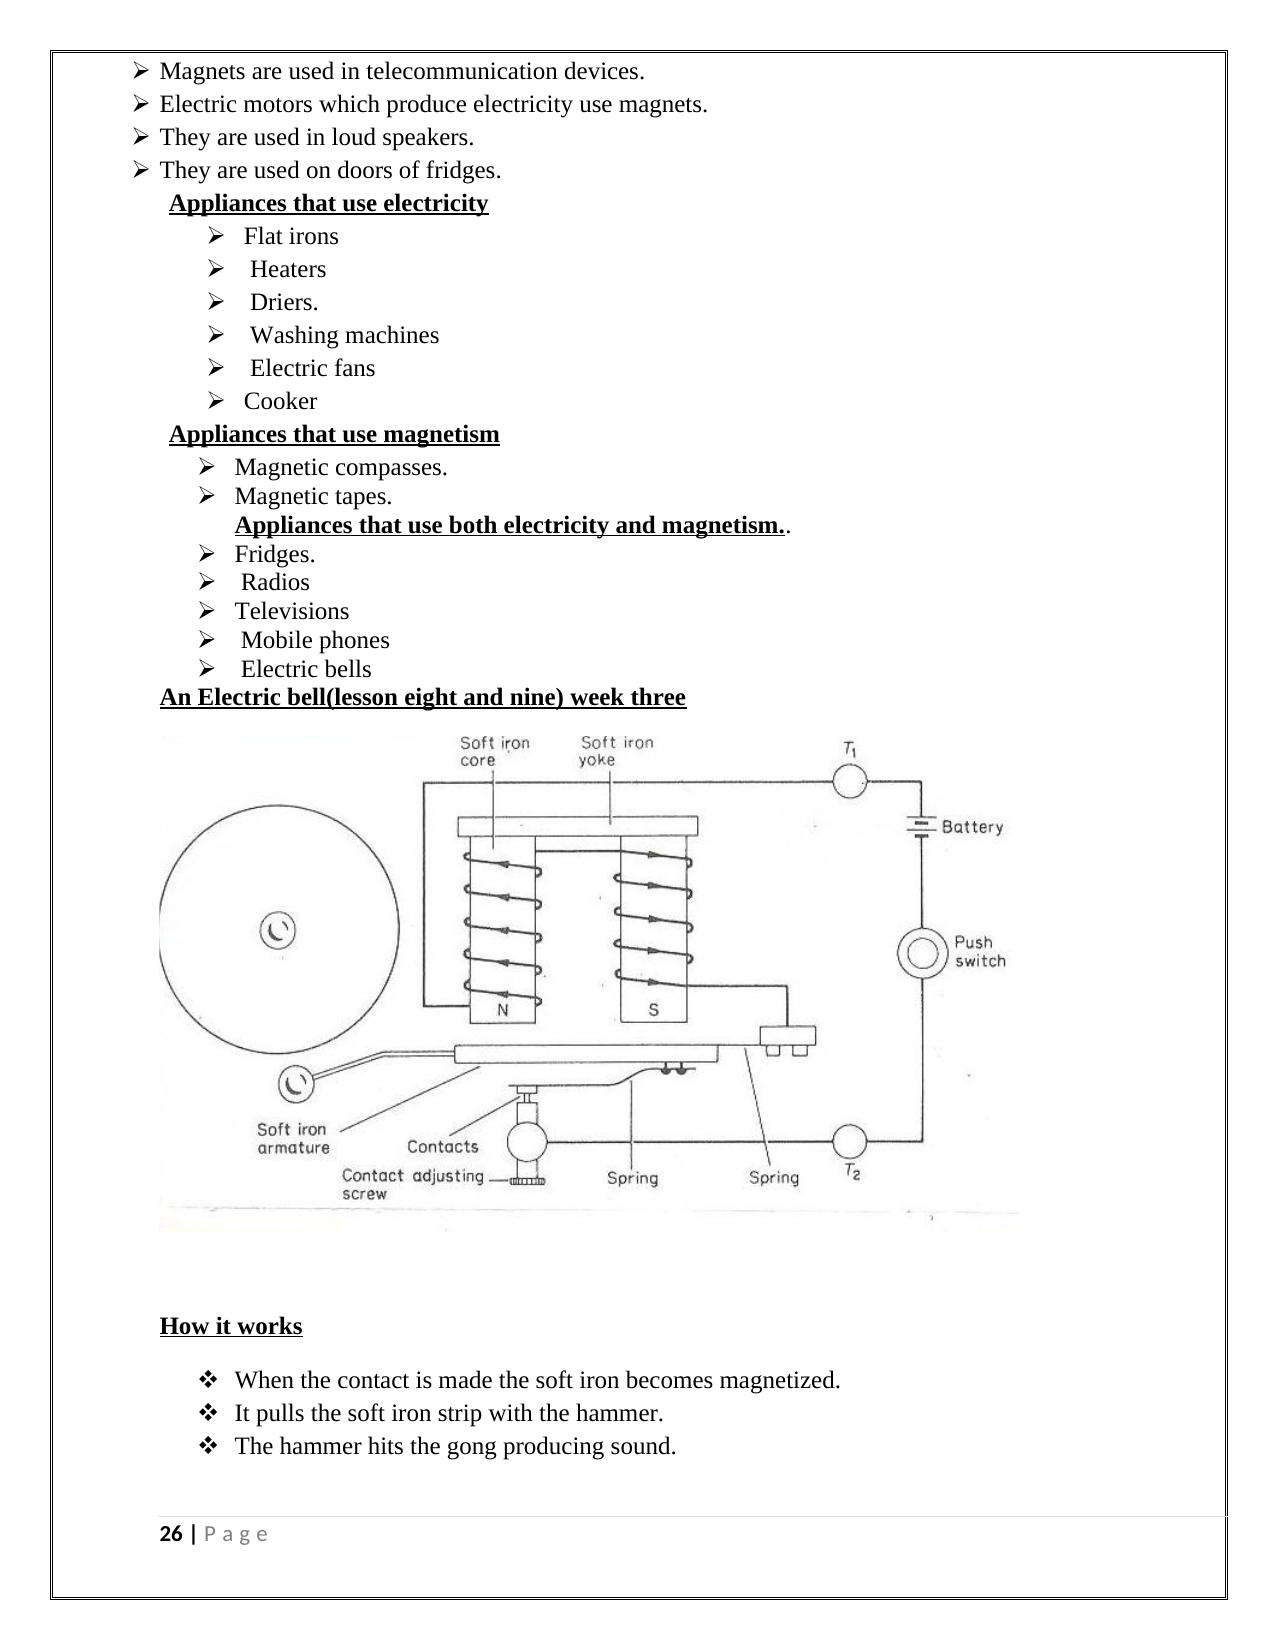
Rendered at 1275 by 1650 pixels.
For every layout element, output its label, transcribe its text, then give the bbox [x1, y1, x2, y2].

picture [159, 736, 1018, 1232]
list It pulls the soft iron strip with the hammer. [197, 1398, 1225, 1426]
list When the contact is made the soft iron becomes magnetized. [197, 1365, 1225, 1393]
list Washing machines [206, 320, 1225, 349]
list Magnetic compasses. [197, 452, 1225, 481]
list Heaters [206, 254, 1225, 283]
list The hammer hits the gong producing sound. [197, 1431, 1225, 1459]
text An Electric bell(lesson eight and nine) week three [159, 682, 1225, 711]
list They are used on doors of fridges. [131, 155, 1225, 184]
list Flat irons [206, 221, 1225, 250]
list Radios [197, 567, 1225, 596]
list Magnetic tapes. Appliances that use both electricity and magnetism.. [197, 481, 1225, 539]
text Appliances that use electricity [169, 188, 1225, 217]
list Fridges. [197, 539, 1225, 567]
list Electric fans [206, 353, 1225, 382]
list Mobile phones [197, 625, 1225, 654]
list They are used in loud speakers. [131, 122, 1225, 151]
list Electric motors which produce electricity use magnets. [131, 89, 1225, 118]
text How it works [159, 1311, 1225, 1339]
list Cooker [206, 386, 1225, 415]
list Appliances that use magnetism [169, 419, 1225, 448]
list Driers. [206, 287, 1225, 316]
list Televisions [197, 596, 1225, 625]
list Electric bells [197, 654, 1225, 682]
list Magnets are used in telecommunication devices. [131, 56, 1225, 85]
